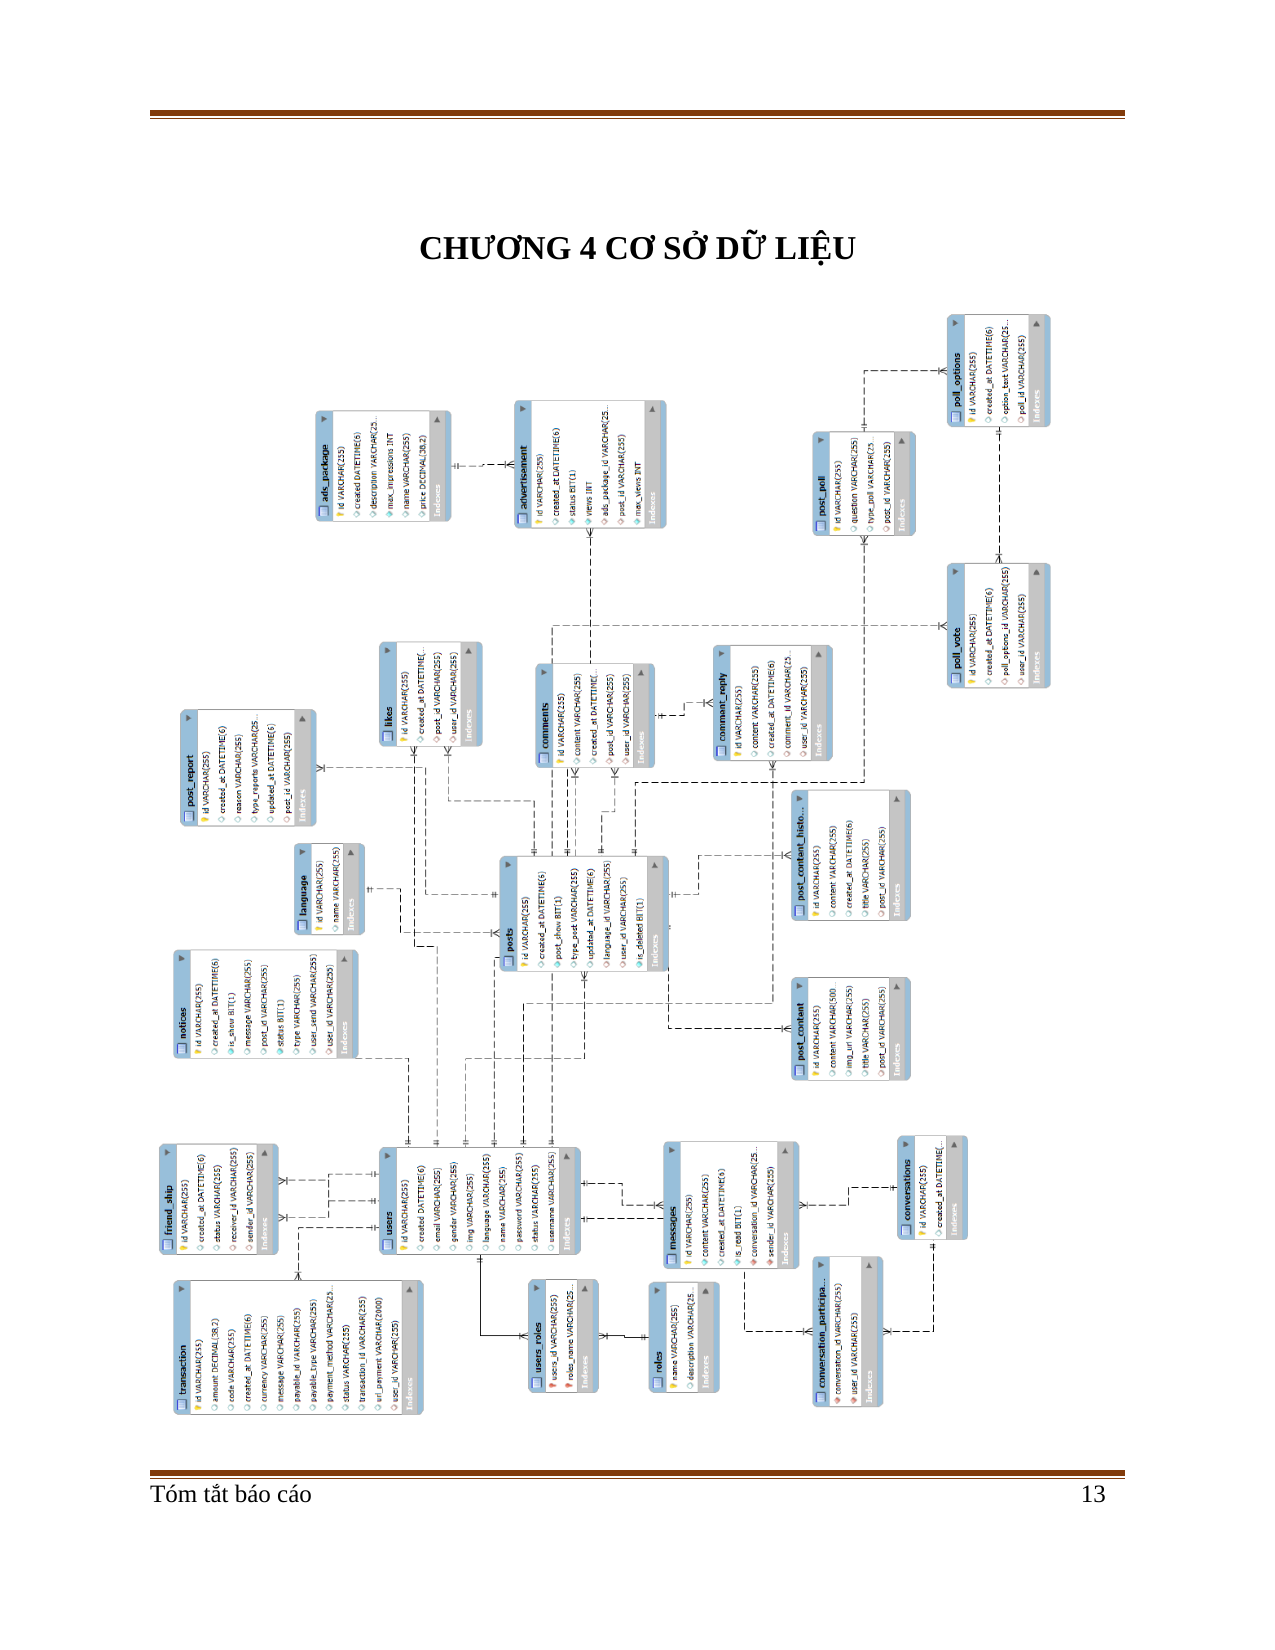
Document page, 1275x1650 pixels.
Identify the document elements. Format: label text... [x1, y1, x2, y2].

subtitle CHƯƠNG 4 CƠ SỞ DỮ LIỆU [150, 228, 1125, 266]
picture [152, 308, 1056, 1420]
